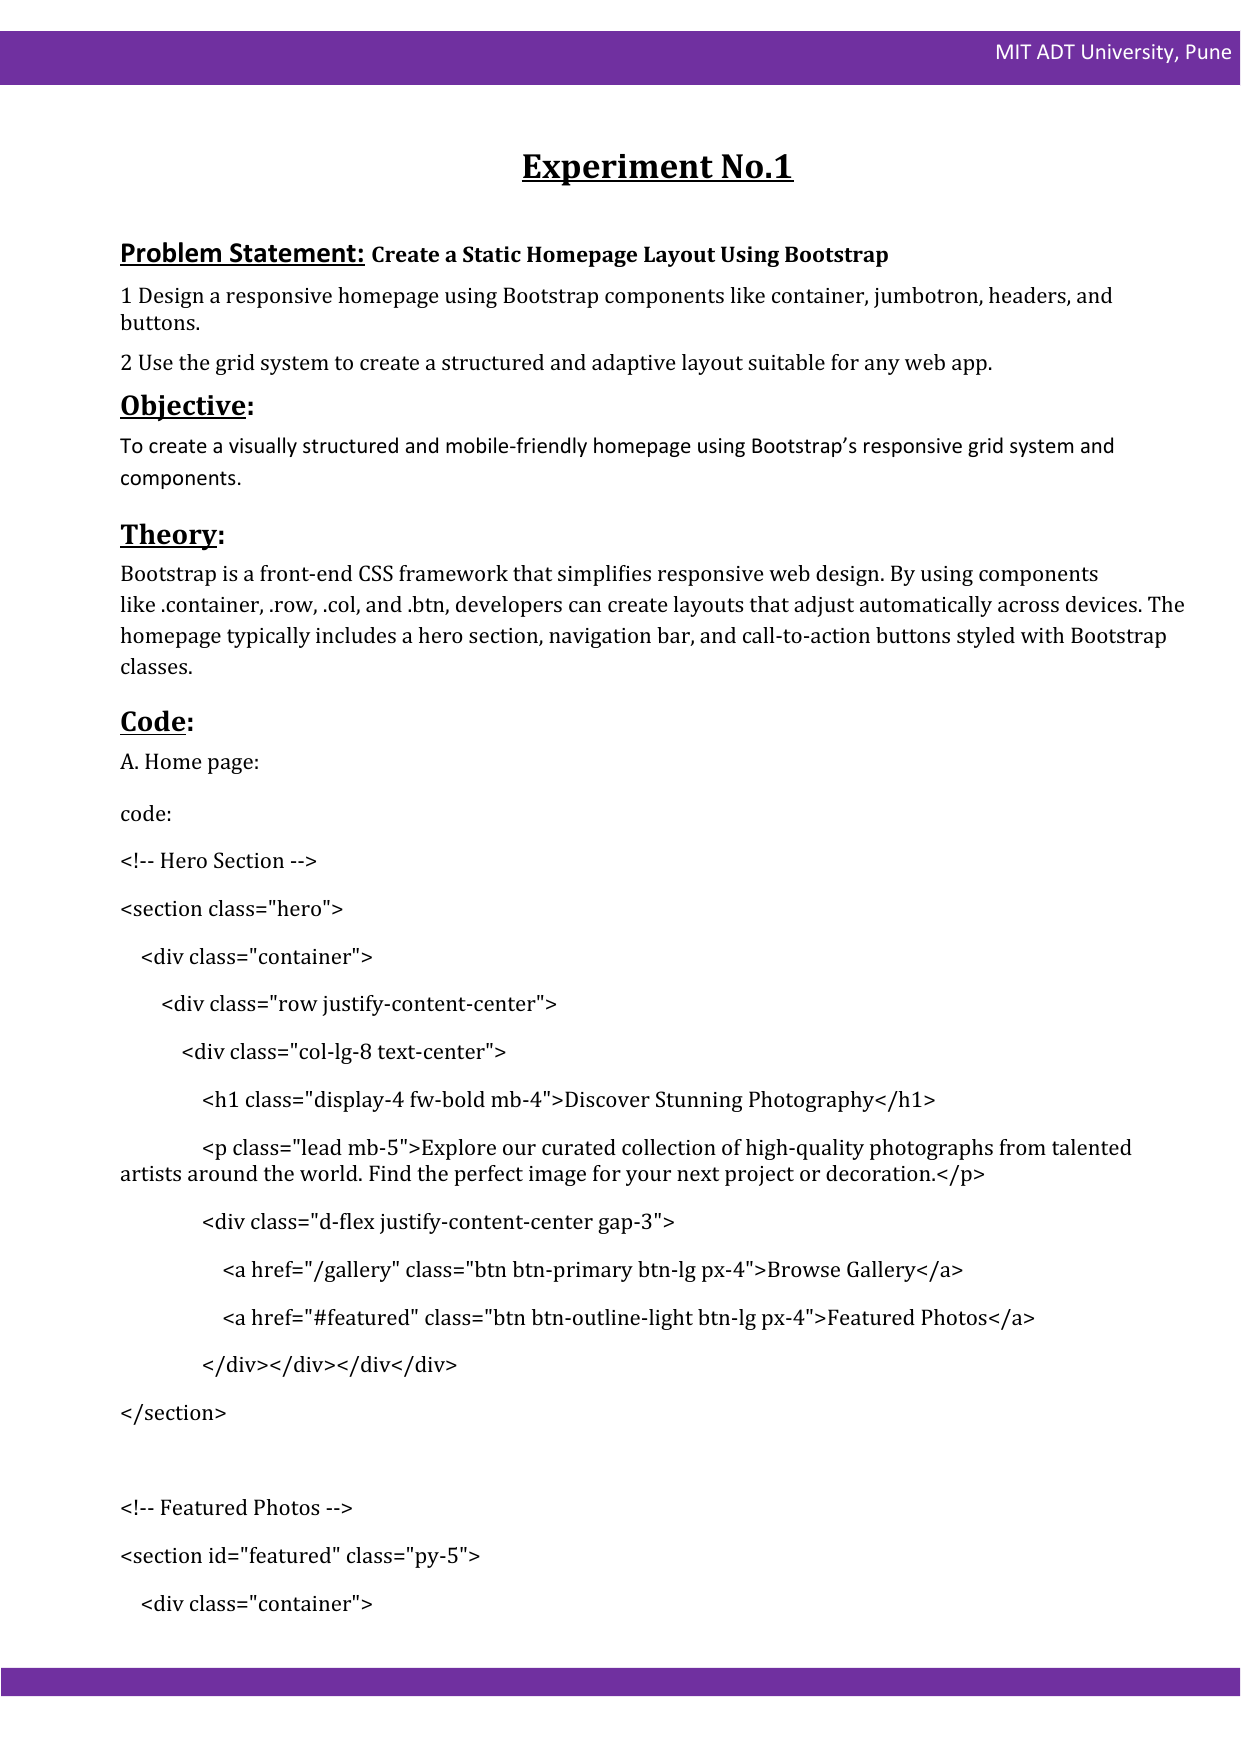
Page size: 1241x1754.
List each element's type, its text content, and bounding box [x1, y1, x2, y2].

text <div class="container"> [120, 1589, 1195, 1616]
text <a href="#featured" class="btn btn-outline-light btn-lg px-4">Featured Photos</a> [120, 1303, 1195, 1330]
text 2 Use the grid system to create a structured and adaptive layout suitable for any web app. [120, 348, 1195, 375]
text <div class="row justify-content-center"> [120, 990, 1195, 1017]
text <!-- Hero Section --> [120, 847, 1195, 874]
text <!-- Featured Photos --> [120, 1494, 1195, 1521]
subtitle Experiment No.1 [120, 144, 1195, 186]
text <h1 class="display-4 fw-bold mb-4">Discover Stunning Photography</h1> [120, 1085, 1195, 1112]
text A. Home page: [120, 747, 1195, 774]
text 1 Design a responsive homepage using Bootstrap components like container, jumbotron, headers, and buttons. [120, 282, 1195, 336]
subtitle Code: [120, 704, 1195, 738]
text <a href="/gallery" class="btn btn-primary btn-lg px-4">Browse Gallery</a> [120, 1255, 1195, 1282]
text </div></div></div</div> [120, 1351, 1195, 1378]
text <section class="hero"> [120, 894, 1195, 921]
text code: [120, 799, 1195, 826]
text <section id="featured" class="py-5"> [120, 1542, 1195, 1568]
text <div class="col-lg-8 text-center"> [120, 1038, 1195, 1064]
text To create a visually structured and mobile-friendly homepage using Bootstrap’s responsive grid system and components. [120, 431, 1195, 491]
text Bootstrap is a front-end CSS framework that simplifies responsive web design. By using components like .container, .row, .col, and .btn, developers can create layouts that adjust automatically across devices. The homepage typically includes a hero section, navigation bar, and call-to-action buttons styled with Bootstrap classes. [120, 560, 1195, 679]
text <div class="container"> [120, 942, 1195, 969]
subtitle Theory: [120, 516, 1195, 551]
text <div class="d-flex justify-content-center gap-3"> [120, 1208, 1195, 1234]
text Problem Statement: Create a Static Homepage Layout Using Bootstrap [120, 234, 1195, 270]
subtitle Objective: [120, 388, 1195, 422]
text <p class="lead mb-5">Explore our curated collection of high-quality photographs from talented artists around the world. Find the perfect image for your next project or decoration.</p> [120, 1133, 1195, 1187]
text </section> [120, 1398, 1195, 1425]
